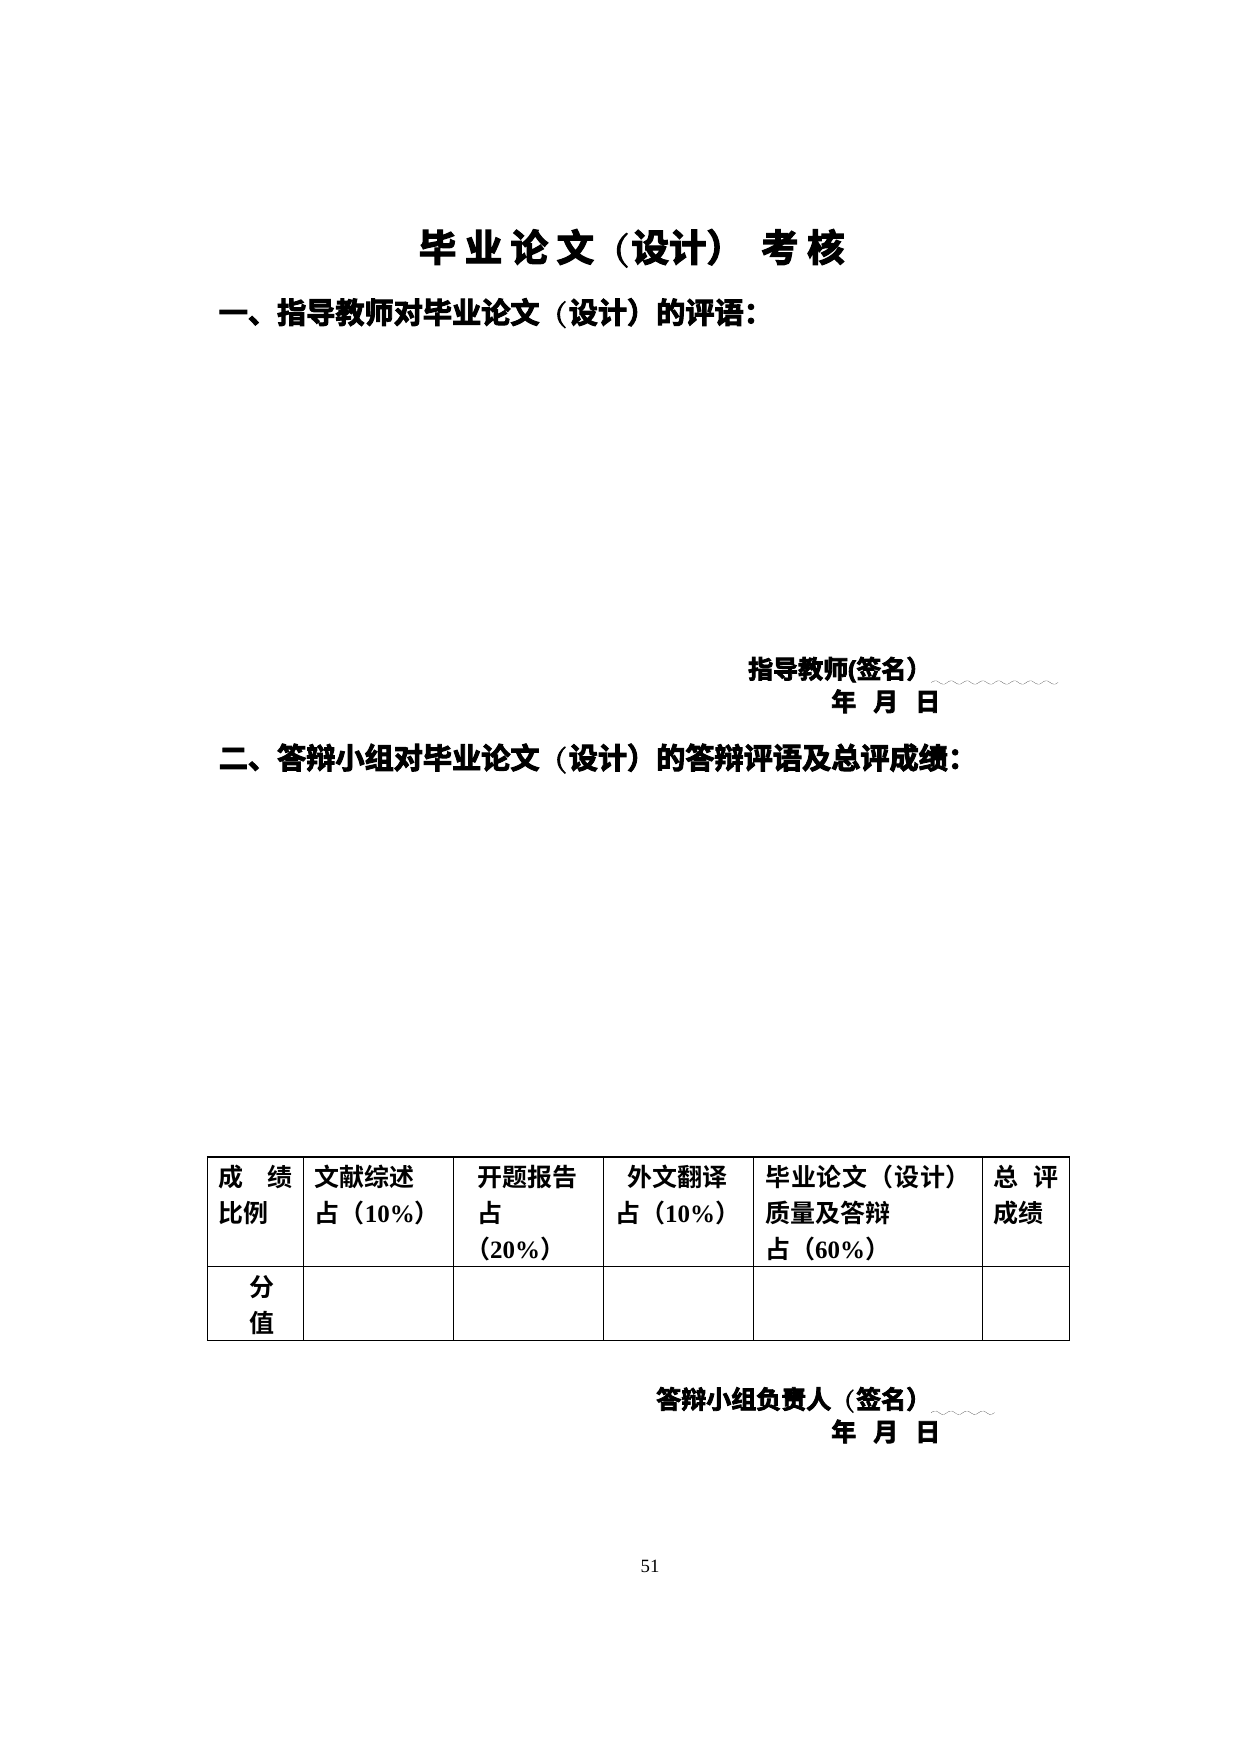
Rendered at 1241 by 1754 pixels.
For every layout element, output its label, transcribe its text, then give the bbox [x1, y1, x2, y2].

table_cell [754, 1267, 982, 1340]
text 年 月 日 [787, 1416, 1081, 1449]
table_cell [454, 1267, 603, 1340]
table_cell [983, 1267, 1069, 1340]
text 一、指导教师对毕业论文（设计）的评语： [218, 294, 1081, 332]
table_header 文献综述 占（10%） [304, 1158, 453, 1266]
text 答辩小组负责人（签名） [612, 1384, 1081, 1416]
table_header 总评成绩 [983, 1158, 1069, 1266]
text 毕 业 论 文（设计） 考 核 [218, 224, 1081, 273]
table_header 开题报告 占（20%） [454, 1158, 603, 1266]
text 指导教师(签名） [218, 653, 1081, 686]
text 年 月 日 [787, 686, 1081, 718]
text 二、答辩小组对毕业论文（设计）的答辩评语及总评成绩： [218, 740, 1081, 778]
table_header 外文翻译 占（10%） [604, 1158, 753, 1266]
table_cell [604, 1267, 753, 1340]
table_header 毕业论文（设计）质量及答辩 占（60%） [754, 1158, 982, 1266]
table_header 成绩比例 [208, 1158, 303, 1266]
table_cell 分 值 [208, 1267, 303, 1340]
table_cell [304, 1267, 453, 1340]
